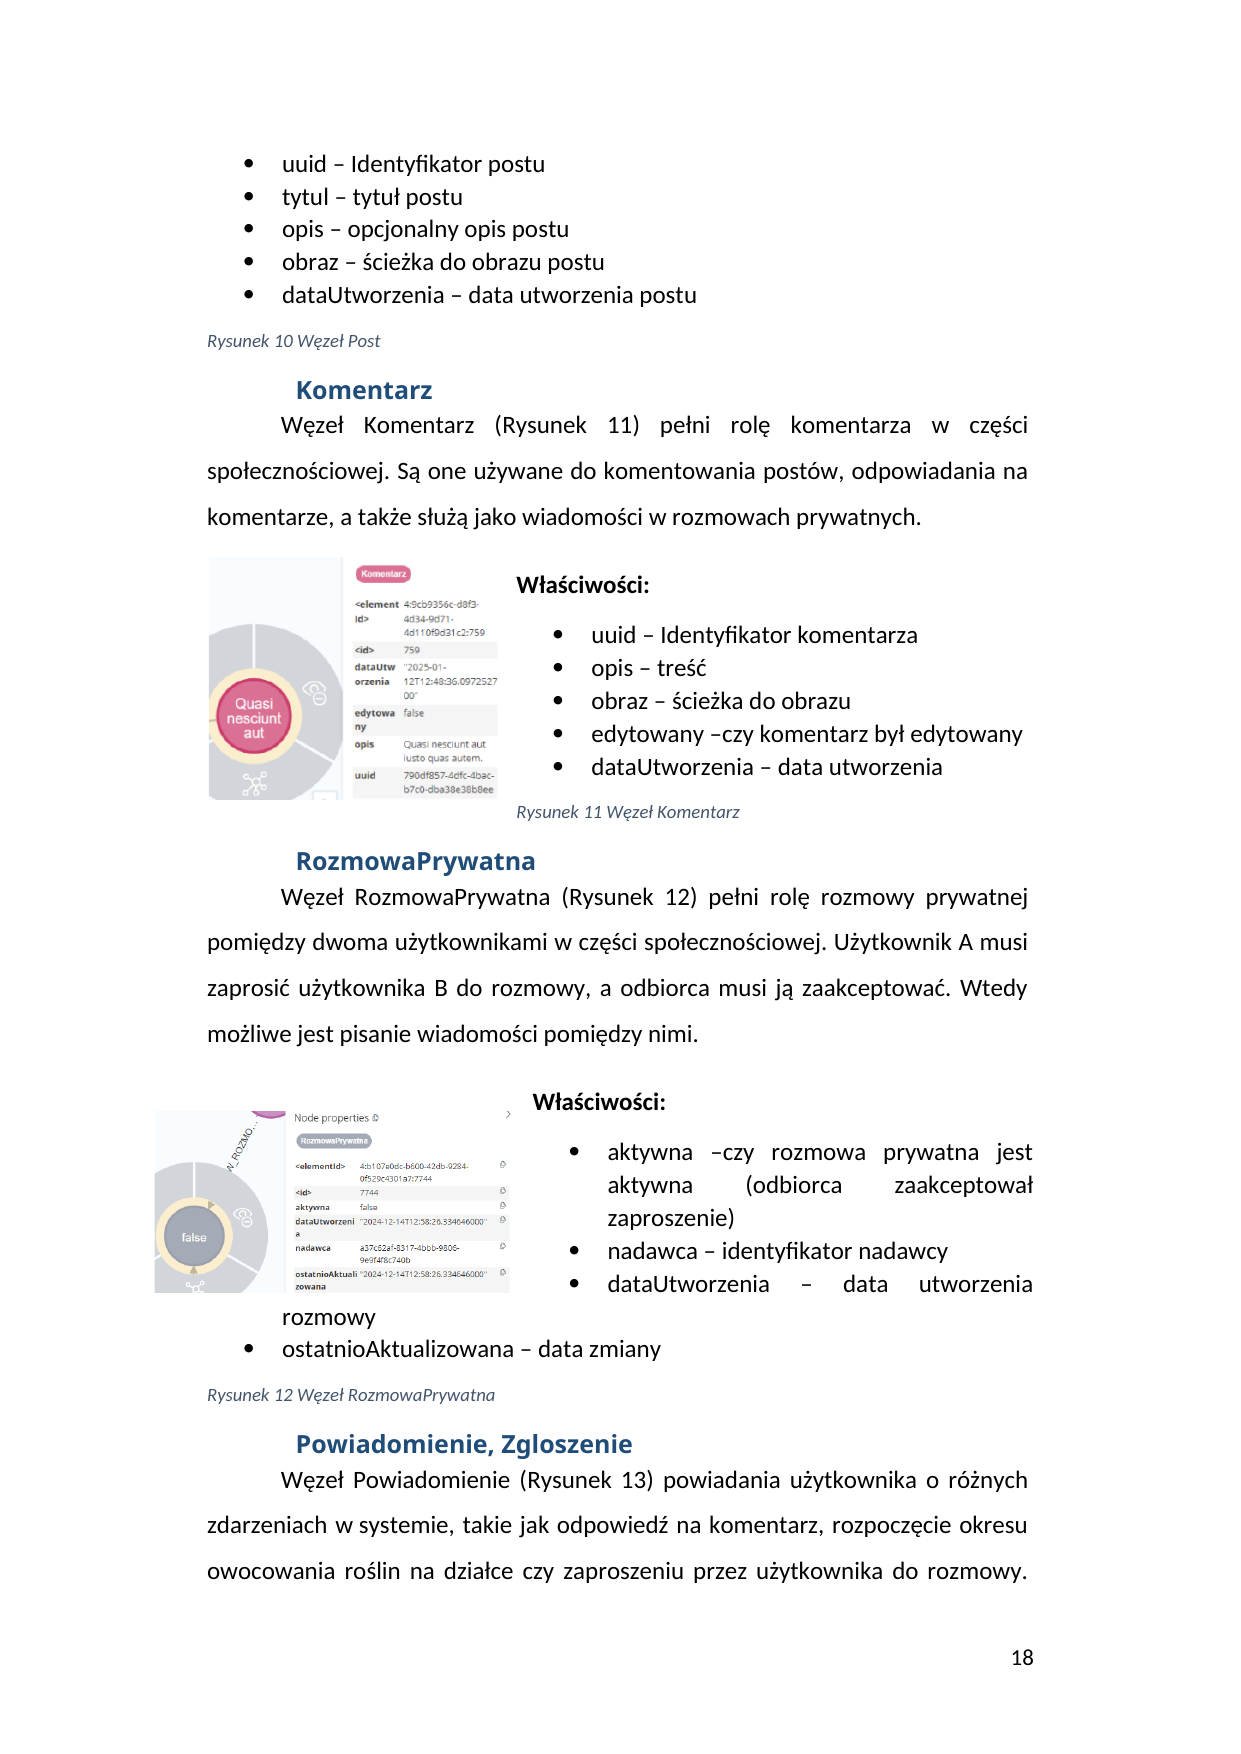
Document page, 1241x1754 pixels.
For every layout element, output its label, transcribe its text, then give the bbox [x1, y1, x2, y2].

list dataUtworzenia – data utworzenia rozmowy [244, 1268, 1033, 1331]
list obraz – ścieżka do obrazu postu [244, 246, 1033, 277]
list ostatnioAktualizowana – data zmiany [244, 1334, 1033, 1364]
text Rysunek Węzeł Komentarz [207, 800, 1033, 823]
text Właściwości: [497, 569, 1033, 600]
list dataUtworzenia – data utworzenia postu [244, 279, 1033, 310]
list uuid – Identyfikator komentarza [497, 619, 1033, 649]
list obraz – ścieżka do obrazu [497, 685, 1033, 715]
picture [206, 557, 497, 798]
list edytowany –czy komentarz był edytowany [497, 718, 1033, 748]
subtitle RozmowaPrywatna [295, 844, 1033, 878]
subtitle Komentarz [295, 373, 1033, 407]
list tytul – tytuł postu [244, 181, 1033, 211]
list opis – treść [497, 652, 1033, 682]
text Właściwości: [207, 1087, 1033, 1117]
list aktywna –czy rozmowa prywatna jest aktywna (odbiorca zaakceptował zaproszenie) [514, 1136, 1033, 1232]
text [207, 1464, 1029, 1586]
text Węzeł RozmowaPrywatna (Rysunek 12) pełni rolę rozmowy prywatnej pomiędzy dwoma użytkownikami w części społecznościowej. Użytkownik A musi zaprosić użytkownika B do rozmowy, a odbiorca musi ją zaakceptować. Wtedy możliwe jest pisanie wiadomości pomiędzy nimi. [207, 881, 1029, 1048]
text Rysunek Węzeł Post [207, 329, 1033, 352]
text Rysunek Węzeł RozmowaPrywatna [207, 1383, 1033, 1406]
list uuid – Identyfikator postu [244, 148, 1033, 178]
text Węzeł Komentarz (Rysunek 11) pełni rolę komentarza w części społecznościowej. Są one używane do komentowania postów, odpowiadania na komentarze, a także służą jako wiadomości w rozmowach prywatnych. [207, 409, 1029, 531]
list dataUtworzenia – data utworzenia [497, 751, 1033, 781]
picture [153, 1111, 514, 1292]
list opis – opcjonalny opis postu [244, 213, 1033, 244]
list nadawca – identyfikator nadawcy [514, 1235, 1033, 1265]
subtitle Powiadomienie, Zgloszenie [295, 1427, 1033, 1461]
